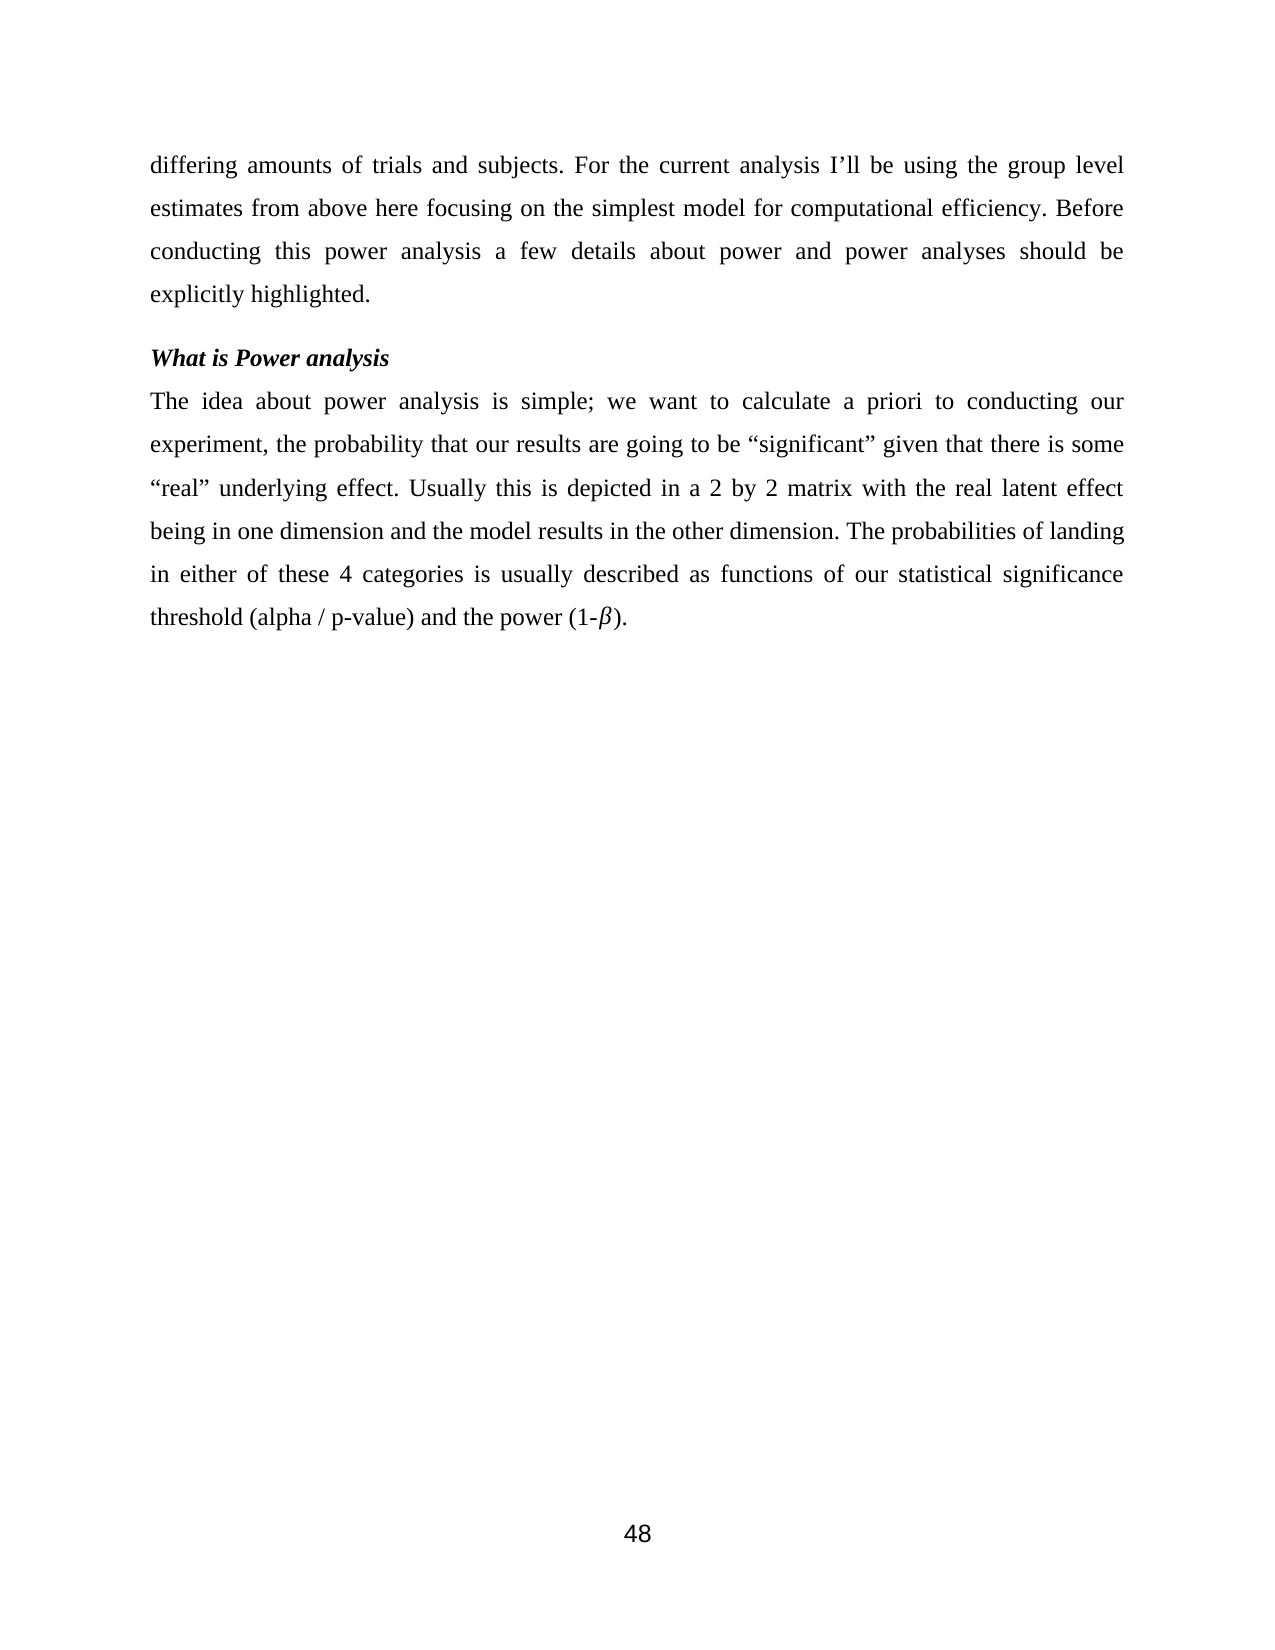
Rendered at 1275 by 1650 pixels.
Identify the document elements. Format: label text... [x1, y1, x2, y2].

subtitle What is Power analysis [150, 343, 1125, 372]
text The idea about power analysis is simple; we want to calculate a priori to conducting our experiment, the probability that our results are going to be “significant” given that there is some “real” underlying effect. Usually this is depicted in a 2 by 2 matrix with the real latent effect being in one dimension and the model results in the other dimension. The probabilities of landing in either of these 4 categories is usually described as functions of our statistical significance threshold (alpha / p-value) and the power (1-). [150, 386, 1125, 631]
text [150, 150, 1125, 308]
